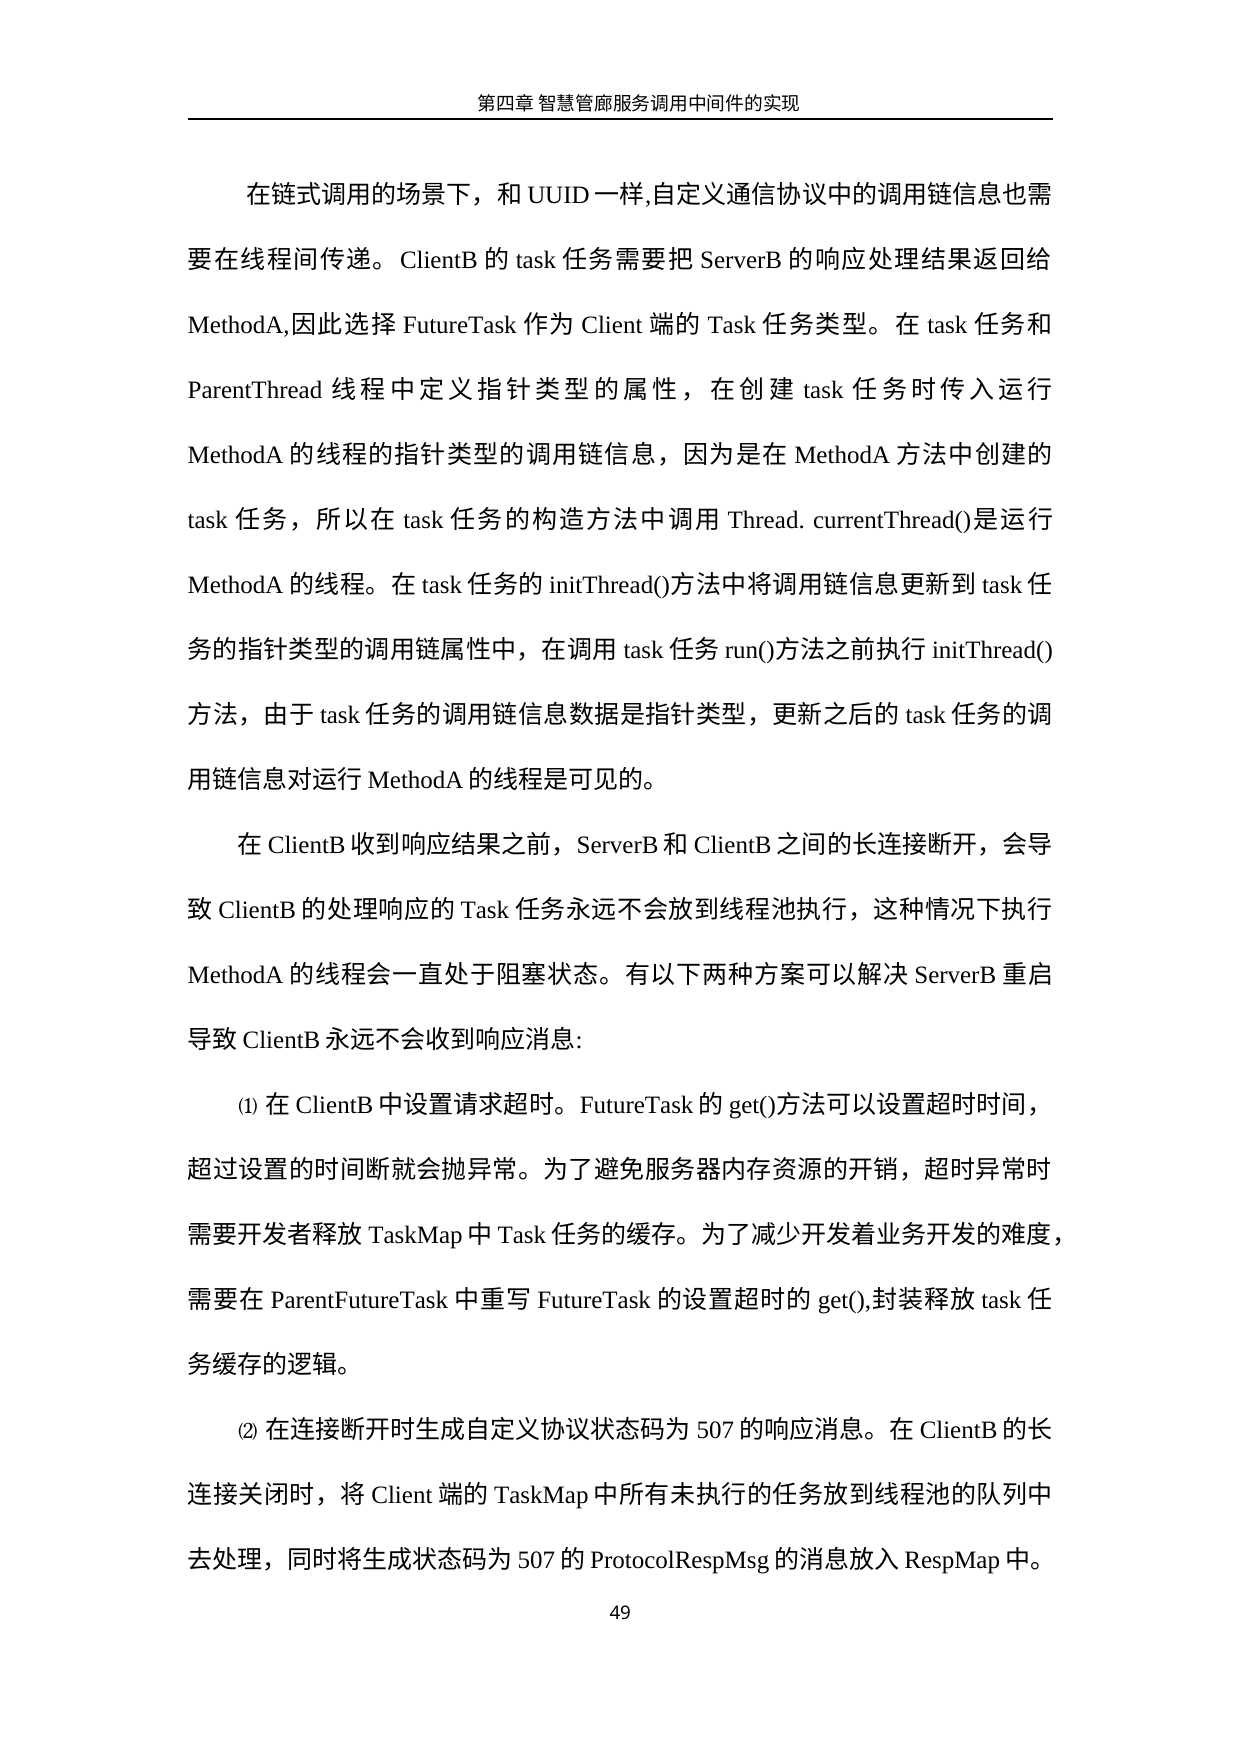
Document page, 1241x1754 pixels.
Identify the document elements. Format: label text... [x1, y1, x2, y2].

text 在ClientB收到响应结果之前，ServerB和ClientB之间的长连接断开，会导致ClientB的处理响应的Task任务永远不会放到线程池执行，这种情况下执行MethodA的线程会一直处于阻塞状态。有以下两种方案可以解决ServerB重启导致ClientB永远不会收到响应消息: [187, 810, 1053, 1070]
text ⑵ 在连接断开时生成自定义协议状态码为507的响应消息。在ClientB的长连接关闭时，将Client端的TaskMap中所有未执行的任务放到线程池的队列中去处理，同时将生成状态码为507的ProtocolRespMsg的消息放入RespMap中。 [187, 1395, 1053, 1590]
text ⑴ 在ClientB中设置请求超时。FutureTask的get()方法可以设置超时时间，超过设置的时间断就会抛异常。为了避免服务器内存资源的开销，超时异常时需要开发者释放TaskMap中Task任务的缓存。为了减少开发着业务开发的难度，需要在ParentFutureTask中重写FutureTask的设置超时的get(),封装释放task任务缓存的逻辑。 [187, 1070, 1053, 1395]
text 在链式调用的场景下，和UUID一样,自定义通信协议中的调用链信息也需要在线程间传递。ClientB的task任务需要把ServerB的响应处理结果返回给MethodA,因此选择FutureTask作为Client端的Task任务类型。在task任务和ParentThread线程中定义指针类型的属性，在创建task任务时传入运行MethodA的线程的指针类型的调用链信息，因为是在MethodA方法中创建的task任务，所以在task任务的构造方法中调用Thread. currentThread()是运行MethodA的线程。在task任务的initThread()方法中将调用链信息更新到task任务的指针类型的调用链属性中，在调用task任务run()方法之前执行initThread()方法，由于task任务的调用链信息数据是指针类型，更新之后的task任务的调用链信息对运行MethodA的线程是可见的。 [187, 160, 1053, 810]
